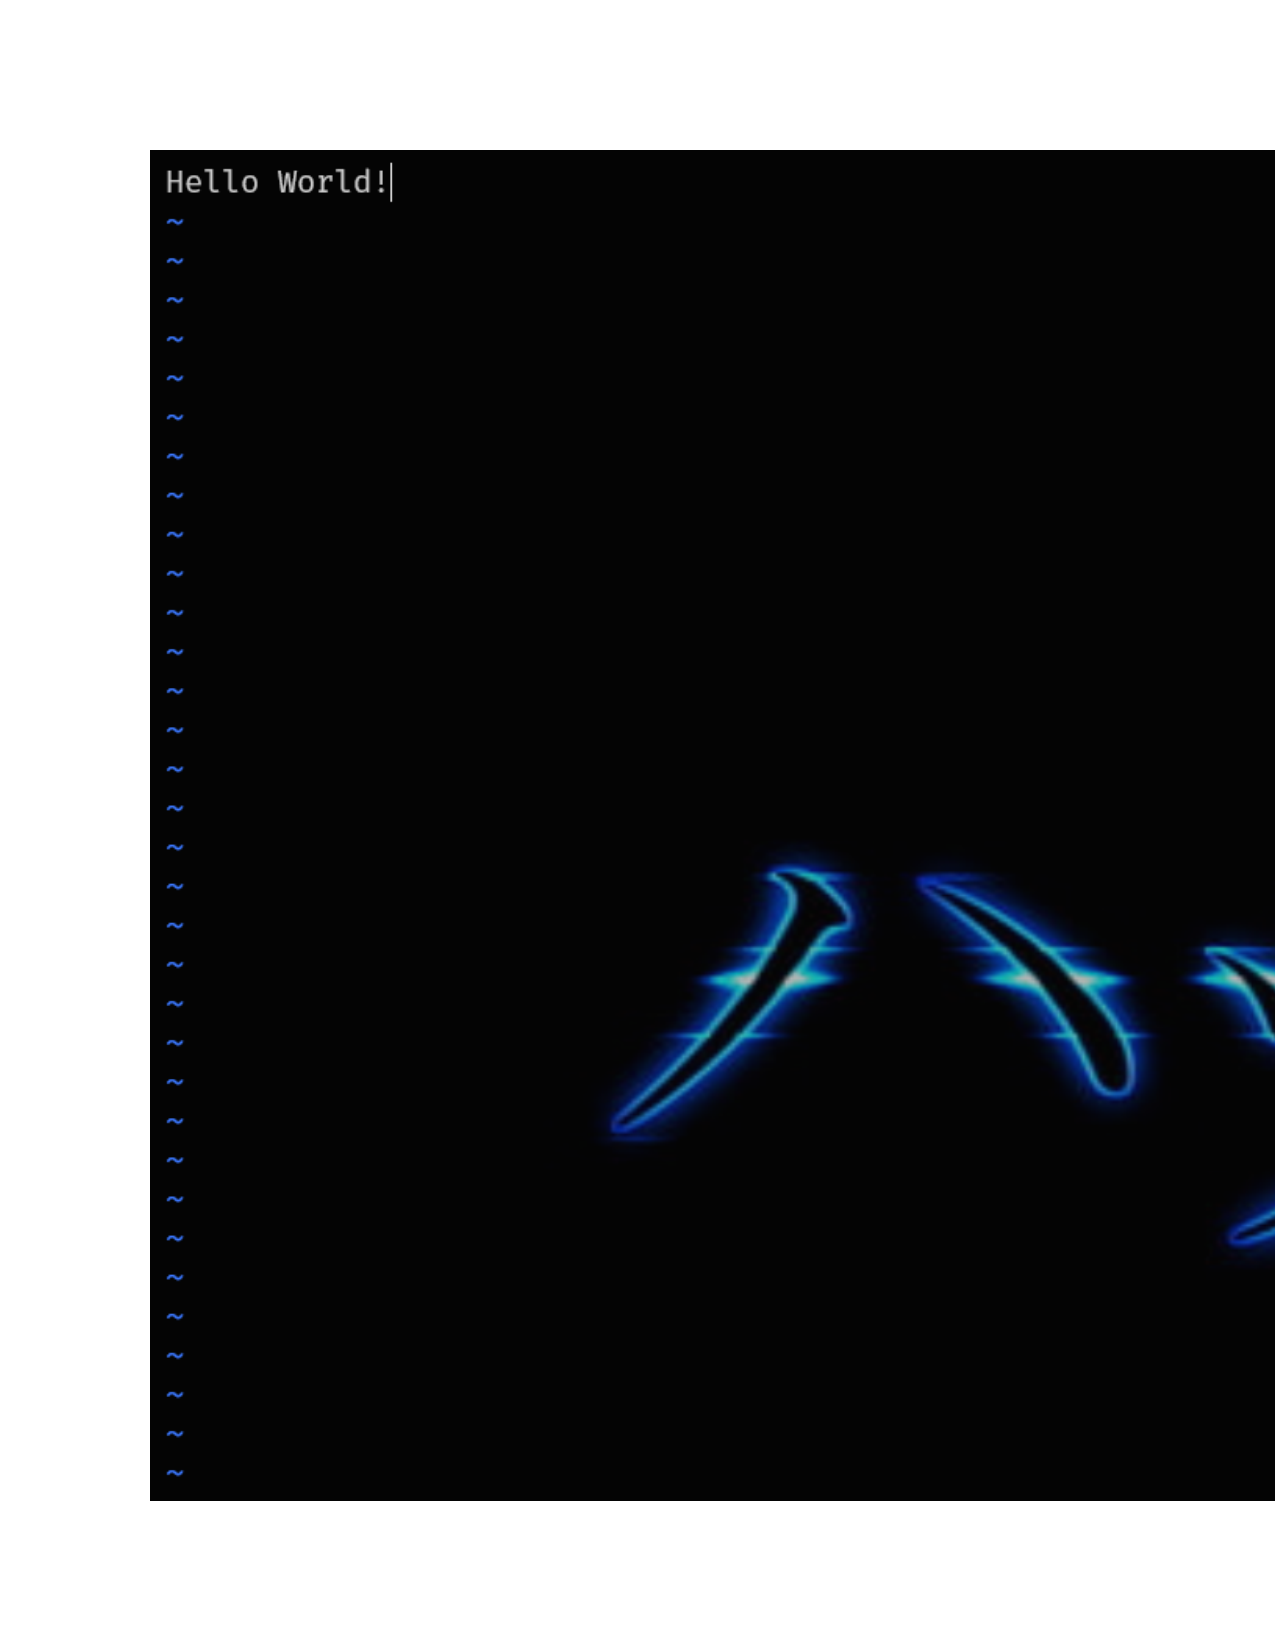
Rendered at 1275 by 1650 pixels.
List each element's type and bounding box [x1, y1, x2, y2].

picture [150, 150, 1275, 1501]
